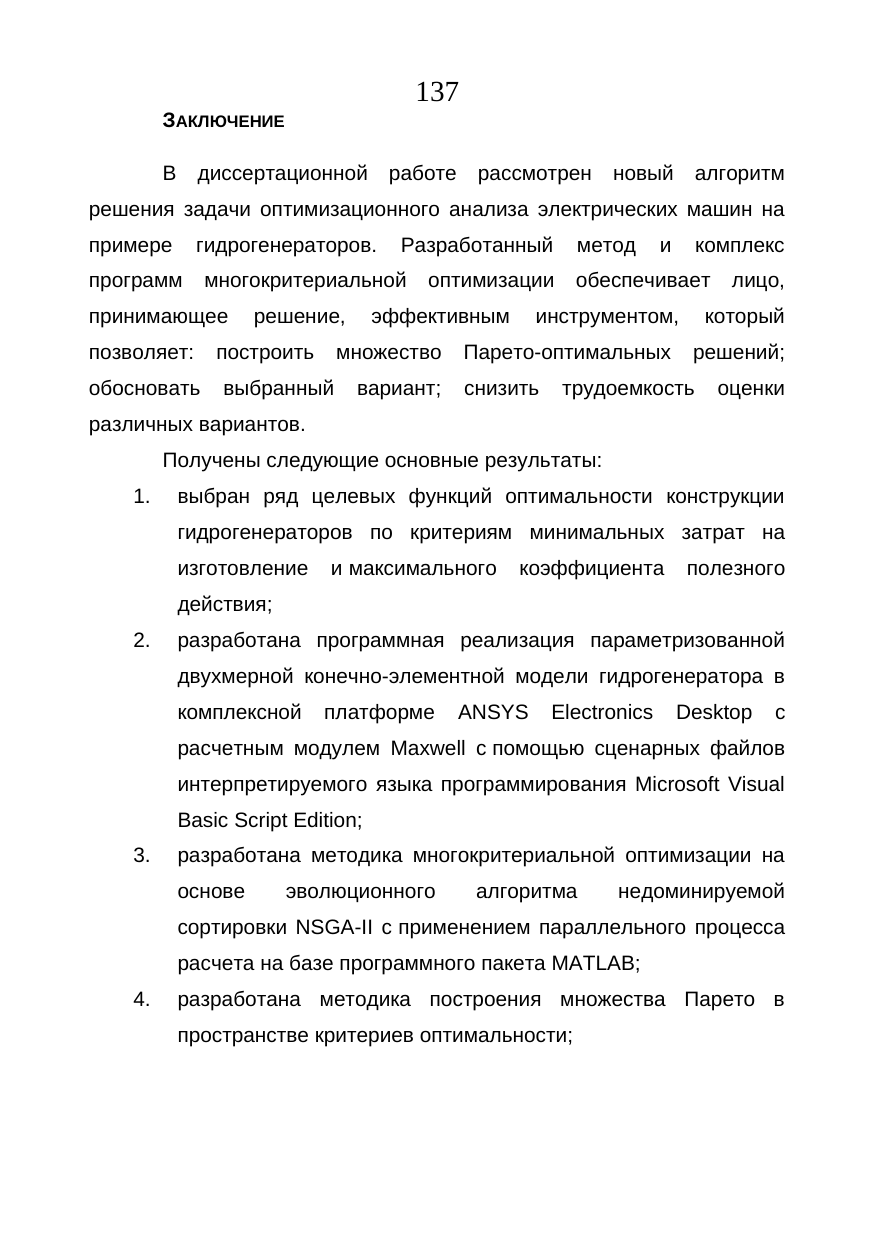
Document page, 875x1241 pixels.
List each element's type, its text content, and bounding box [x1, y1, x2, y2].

list разработана программная реализация параметризованной двухмерной конечно-элементной модели гидрогенератора в комплексной платформе ANSYS Electronics Desktop с расчетным модулем Maxwell с помощью сценарных файлов интерпретируемого языка программирования Microsoft Visual Basic Script Edition; [133, 628, 785, 831]
subtitle Заключение [162, 107, 662, 131]
list выбран ряд целевых функций оптимальности конструкции гидрогенераторов по критериям минимальных затрат на изготовление и максимального коэффициента полезного действия; [133, 484, 785, 616]
text Получены следующие основные результаты: [89, 448, 785, 472]
list разработана методика построения множества Парето в пространстве критериев оптимальности; [133, 987, 785, 1047]
text В диссертационной работе рассмотрен новый алгоритм решения задачи оптимизационного анализа электрических машин на примере гидрогенераторов. Разработанный метод и комплекс программ многокритериальной оптимизации обеспечивает лицо, принимающее решение, эффективным инструментом, который позволяет: построить множество Парето-оптимальных решений; обосновать выбранный вариант; снизить трудоемкость оценки различных вариантов. [89, 161, 785, 436]
list разработана методика многокритериальной оптимизации на основе эволюционного алгоритма недоминируемой сортировки NSGA-II c применением параллельного процесса расчета на базе программного пакета MATLAB; [133, 843, 785, 975]
